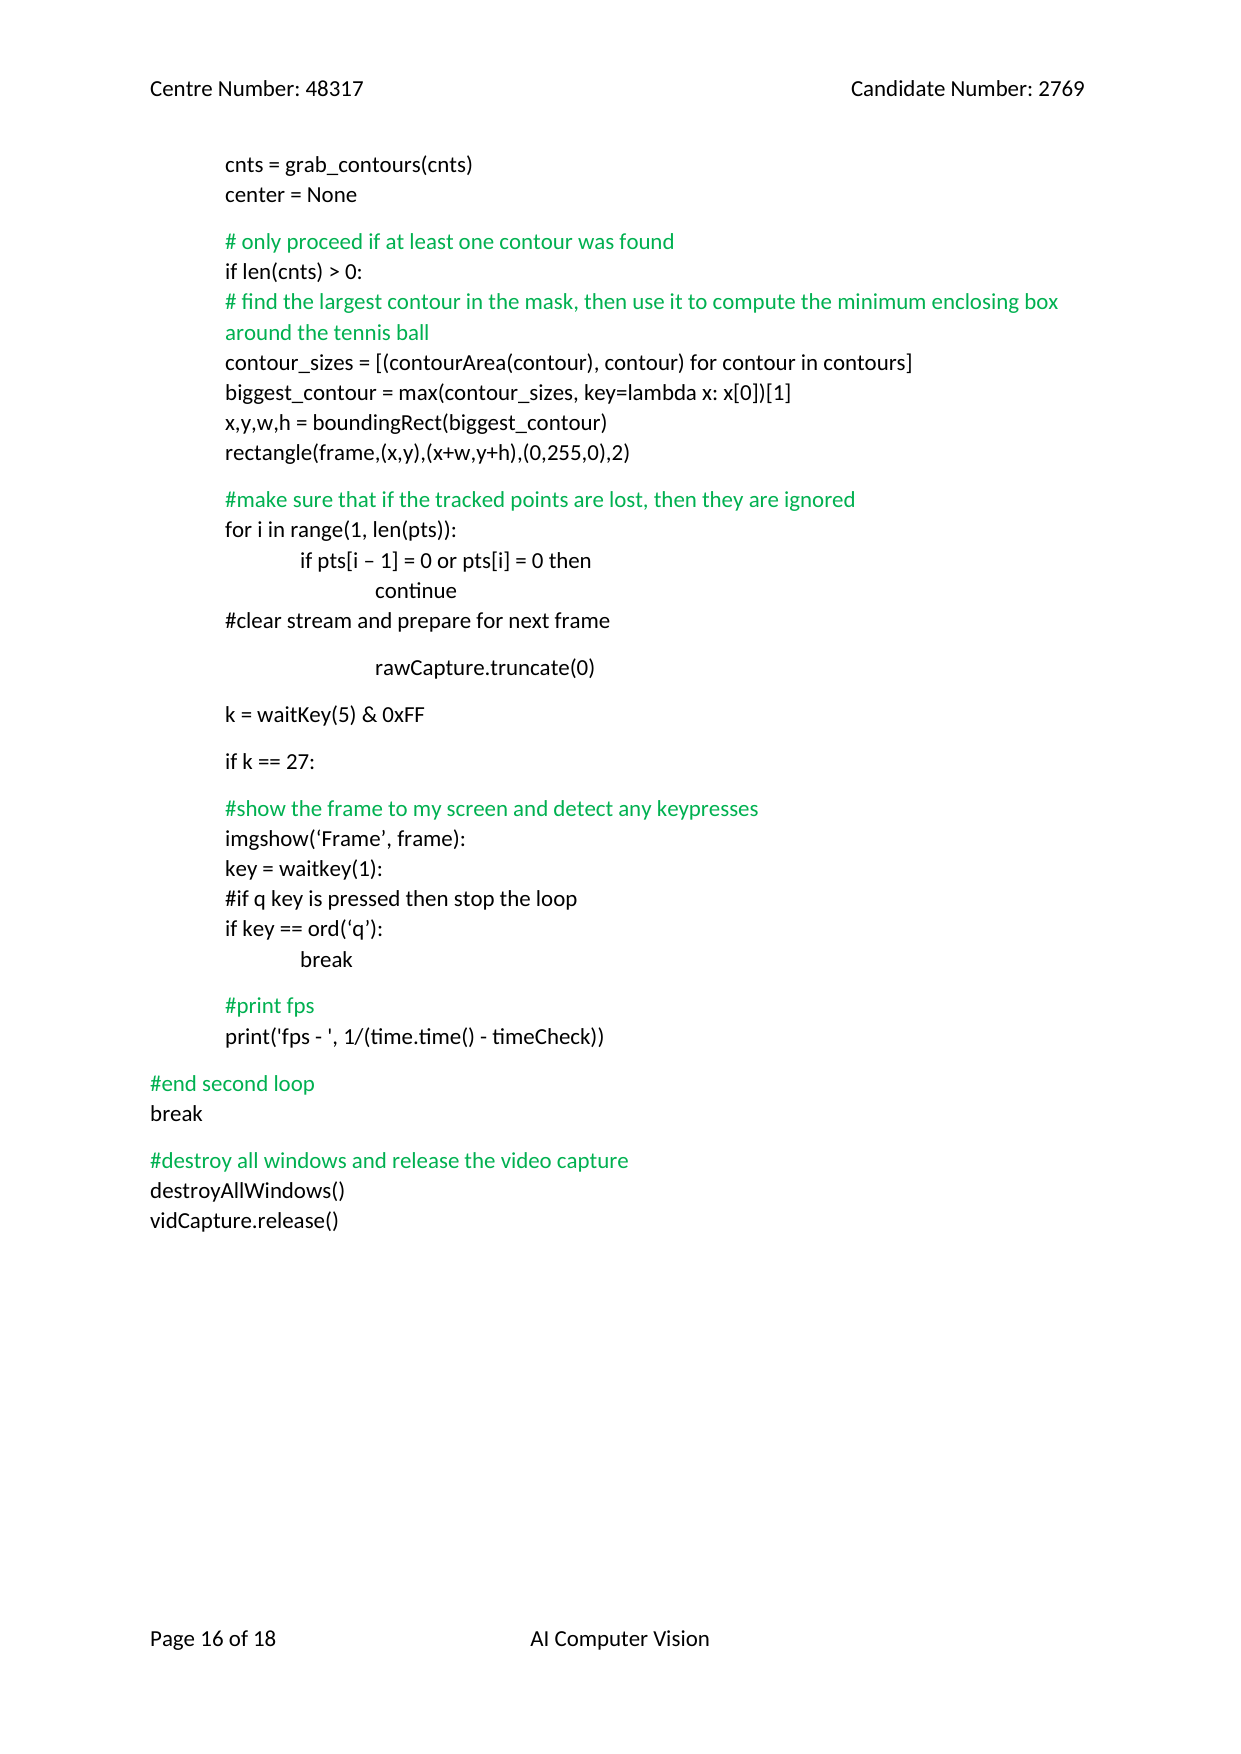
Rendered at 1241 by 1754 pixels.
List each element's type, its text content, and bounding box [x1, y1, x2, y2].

text k = waitKey(5) & 0xFF [225, 700, 1090, 728]
text #destroy all windows and release the video capture destroyAllWindows() vidCapture.release() [150, 1146, 1090, 1234]
text #end second loop break [150, 1069, 1090, 1127]
text #make sure that if the tracked points are lost, then they are ignored for i in range(1, len(pts)): if pts[i – 1] = 0 or pts[i] = 0 then continue #clear stream and prepare for next frame [225, 485, 1090, 634]
text #print fps print('fps - ', 1/(time.time() - timeCheck)) [225, 992, 1090, 1050]
text if k == 27: [225, 747, 1090, 775]
text # only proceed if at least one contour was found if len(cnts) > 0: # find the largest contour in the mask, then use it to compute the minimum enclosing box around the tennis ball contour_sizes = [(contourArea(contour), contour) for contour in contours] biggest_contour = max(contour_sizes, key=lambda x: x[0])[1] x,y,w,h = boundingRect(biggest_contour) rectangle(frame,(x,y),(x+w,y+h),(0,255,0),2) [225, 227, 1090, 467]
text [225, 150, 1090, 208]
text rawCapture.truncate(0) [225, 653, 1090, 681]
text #show the frame to my screen and detect any keypresses imgshow(‘Frame’, frame): key = waitkey(1): #if q key is pressed then stop the loop if key == ord(‘q’): break [225, 794, 1090, 973]
